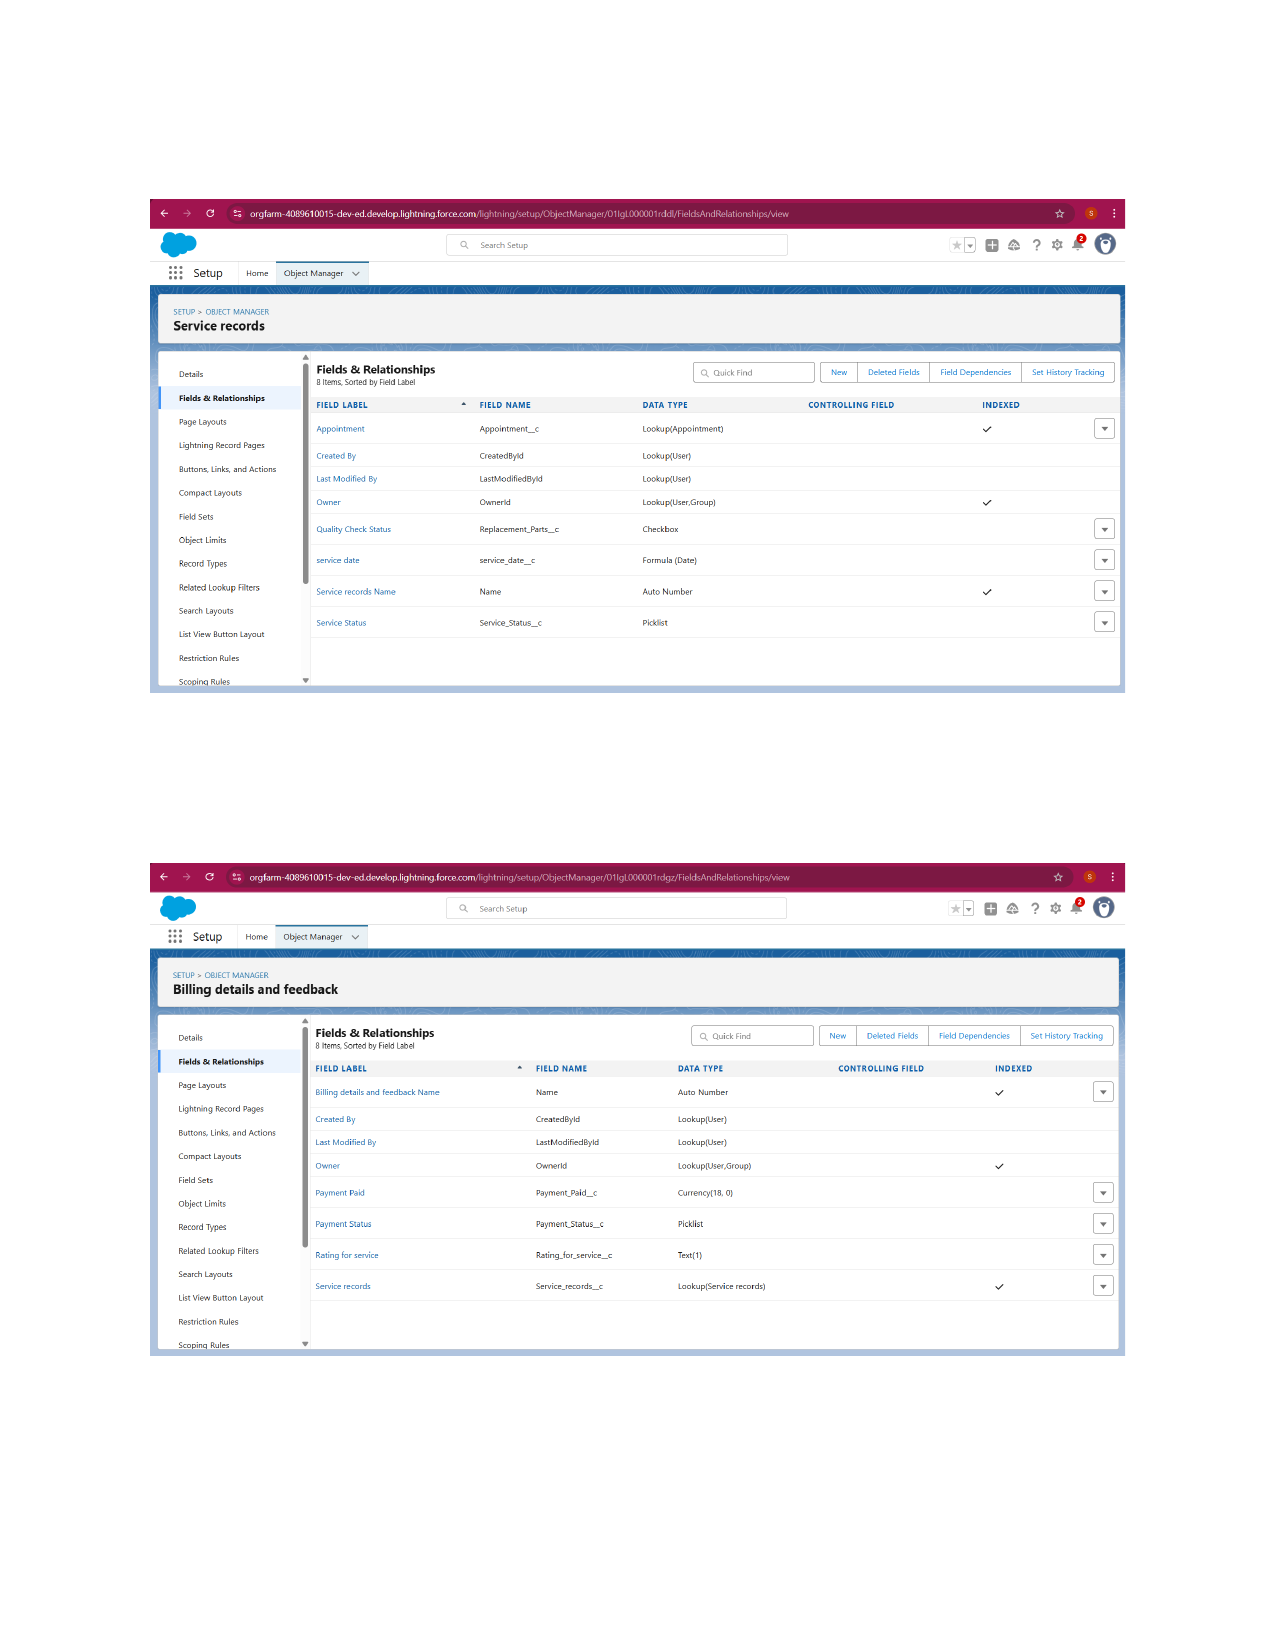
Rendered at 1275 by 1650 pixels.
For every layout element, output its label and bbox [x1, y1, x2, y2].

picture [150, 199, 1125, 693]
picture [150, 863, 1125, 1356]
